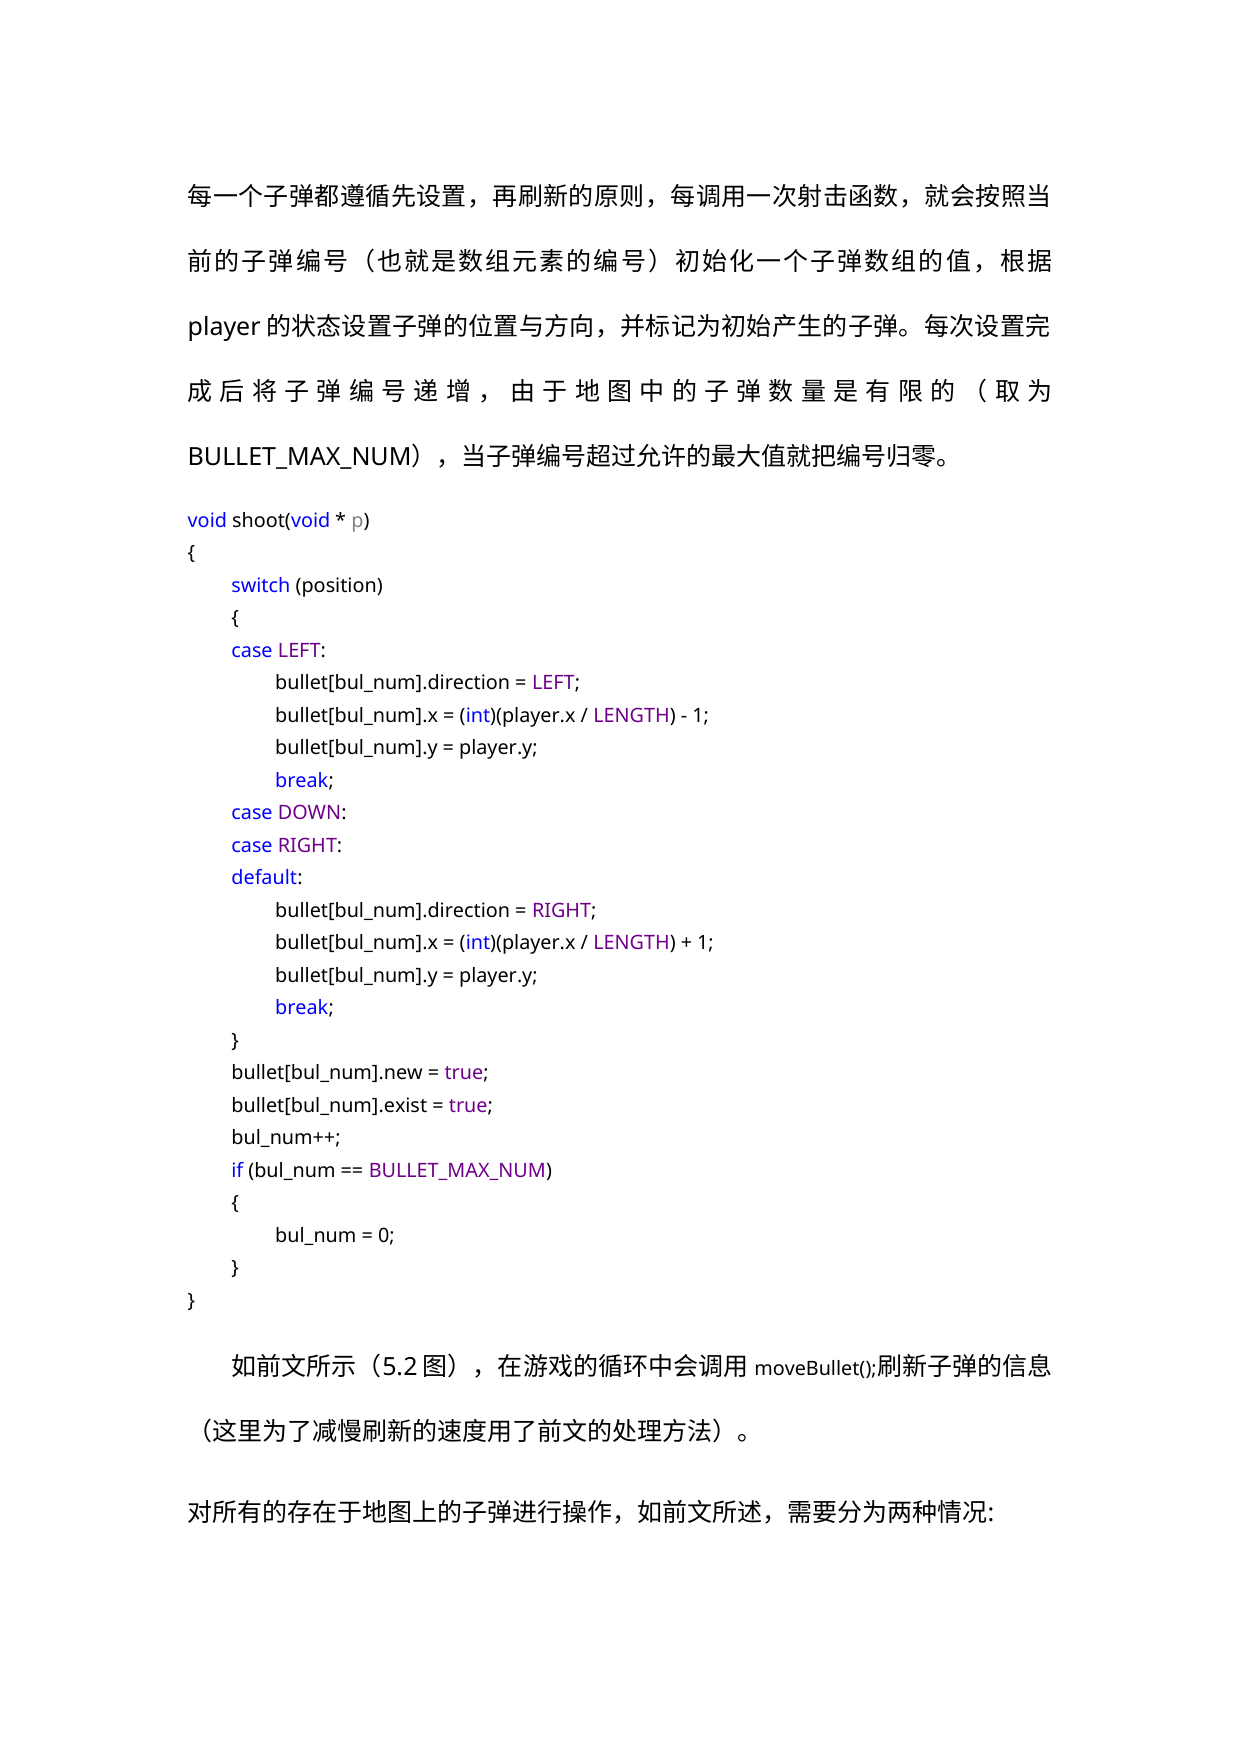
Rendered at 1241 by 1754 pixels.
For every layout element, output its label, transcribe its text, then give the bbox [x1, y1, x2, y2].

text bullet[bul_num].x = (int)(player.x / LENGTH) - 1; [187, 698, 1053, 731]
text { [187, 536, 1053, 568]
text break; [187, 991, 1053, 1023]
text switch (position) [187, 568, 1053, 601]
text bullet[bul_num].new = true; [187, 1056, 1053, 1088]
text case DOWN: [187, 796, 1053, 828]
text } [187, 1251, 1053, 1283]
text bullet[bul_num].y = player.y; [187, 958, 1053, 991]
text bul_num = 0; [187, 1218, 1053, 1251]
text { [187, 601, 1053, 633]
text { [187, 1186, 1053, 1218]
text void shoot(void * p) [187, 503, 1053, 536]
text 如前文所示（5.2图），在游戏的循环中会调用moveBullet();刷新子弹的信息（这里为了减慢刷新的速度用了前文的处理方法）。 [187, 1332, 1053, 1462]
text bullet[bul_num].exist = true; [187, 1088, 1053, 1121]
text case LEFT: [187, 633, 1053, 666]
text bullet[bul_num].direction = LEFT; [187, 666, 1053, 698]
text 对所有的存在于地图上的子弹进行操作，如前文所述，需要分为两种情况: [187, 1478, 1053, 1543]
text bul_num++; [187, 1121, 1053, 1153]
text break; [187, 763, 1053, 796]
text bullet[bul_num].y = player.y; [187, 731, 1053, 763]
text } [187, 1023, 1053, 1056]
text } [187, 1283, 1053, 1316]
text default: [187, 861, 1053, 893]
text 每一个子弹都遵循先设置，再刷新的原则，每调用一次射击函数，就会按照当前的子弹编号（也就是数组元素的编号）初始化一个子弹数组的值，根据player的状态设置子弹的位置与方向，并标记为初始产生的子弹。每次设置完成后将子弹编号递增，由于地图中的子弹数量是有限的（取为BULLET_MAX_NUM），当子弹编号超过允许的最大值就把编号归零。 [187, 162, 1053, 487]
text if (bul_num == BULLET_MAX_NUM) [187, 1153, 1053, 1186]
text bullet[bul_num].x = (int)(player.x / LENGTH) + 1; [187, 926, 1053, 958]
text case RIGHT: [187, 828, 1053, 861]
text bullet[bul_num].direction = RIGHT; [187, 893, 1053, 926]
